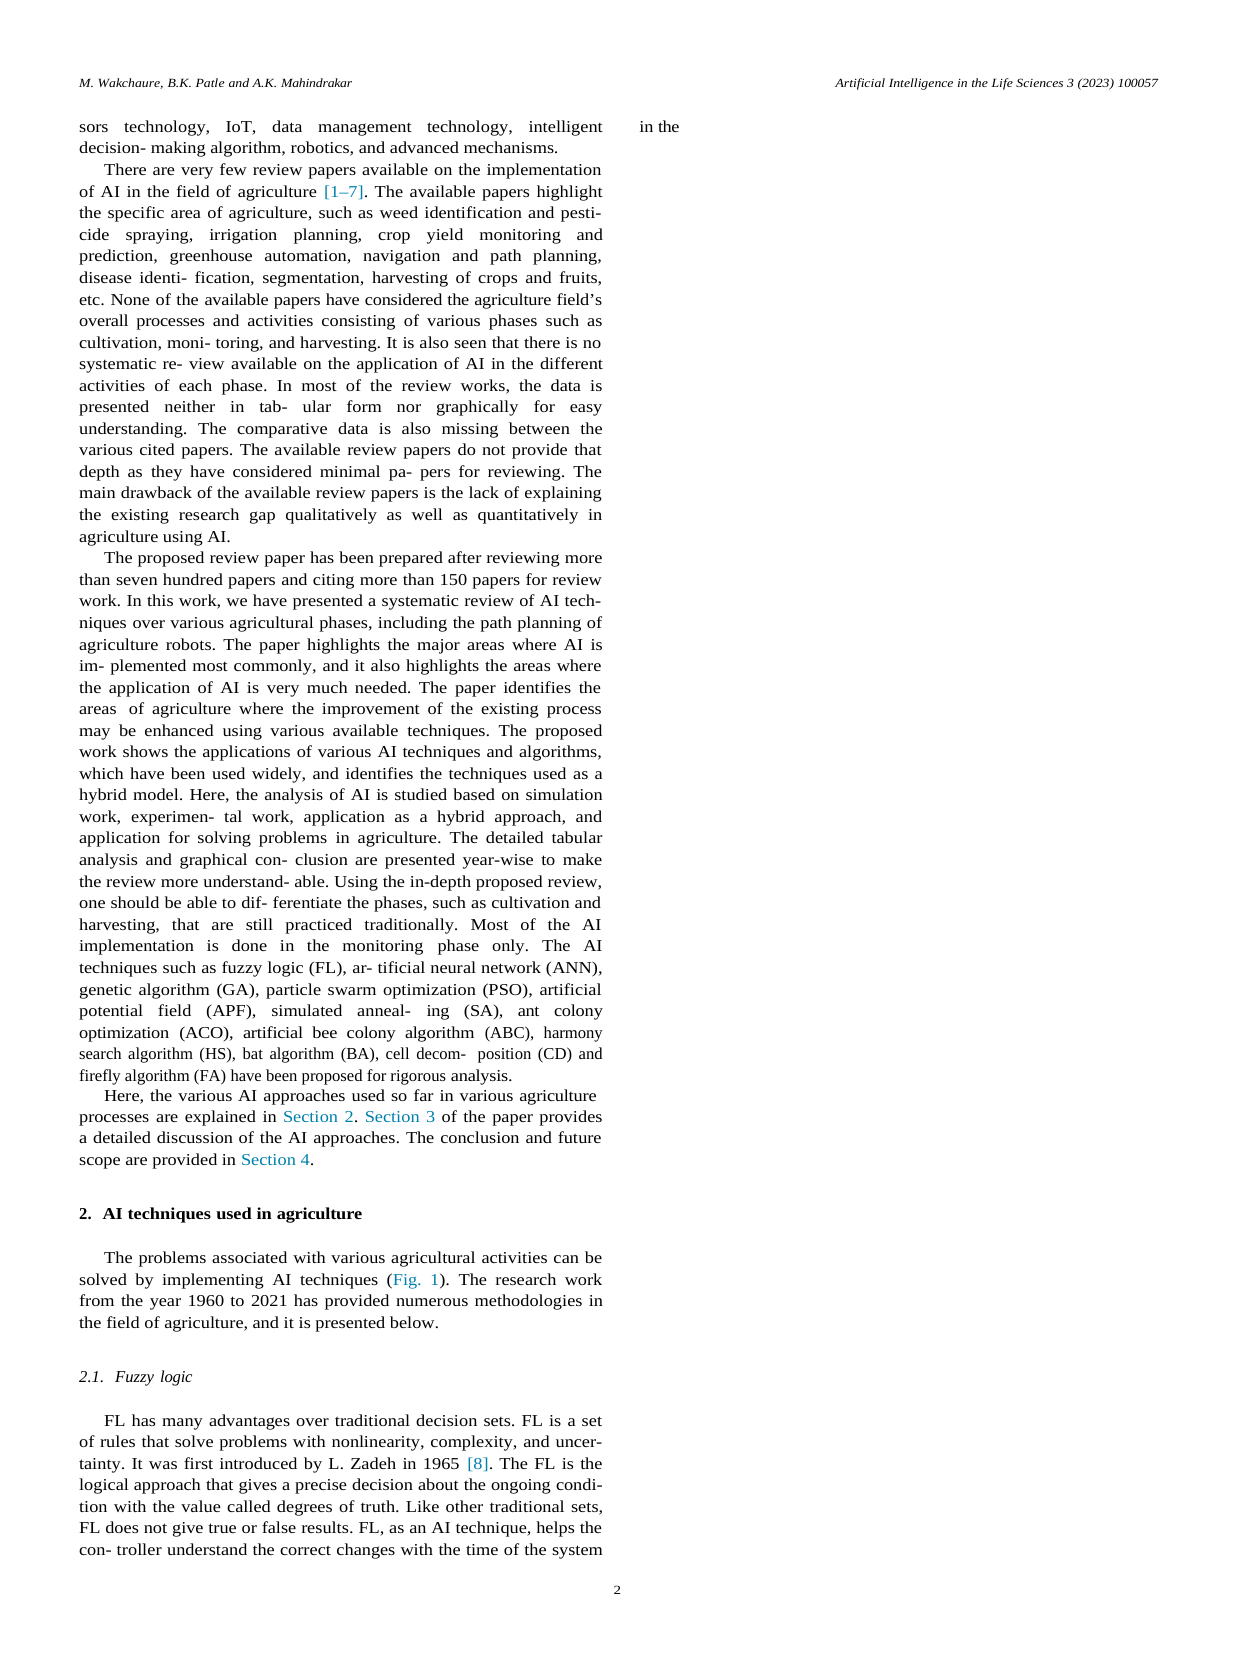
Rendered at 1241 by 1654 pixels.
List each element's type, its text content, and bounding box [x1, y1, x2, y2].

text FL has many advantages over traditional decision sets. FL is a set of rules that solve problems with nonlinearity, complexity, and uncer- tainty. It was first introduced by L. Zadeh in 1965 [8]. The FL is the logical approach that gives a precise decision about the ongoing condi- tion with the value called degrees of truth. Like other traditional sets, FL does not give true or false results. FL, as an AI technique, helps the con- troller understand the correct changes with the time of the system in the [79, 1411, 603, 1559]
text processes are explained in Section 2. Section 3 of the paper provides a detailed discussion of the AI approaches. The conclusion and future scope are provided in Section 4. [79, 1106, 603, 1169]
picture [349, 186, 357, 197]
text The proposed review paper has been prepared after reviewing more than seven hundred papers and citing more than 150 papers for review work. In this work, we have presented a systematic review of AI tech- niques over various agricultural phases, including the path planning of agriculture robots. The paper highlights the major areas where AI is im- plemented most commonly, and it also highlights the areas where the application of AI is very much needed. The paper identifies the areas of agriculture where the improvement of the existing process may be enhanced using various available techniques. The proposed work shows the applications of various AI techniques and algorithms, which have been used widely, and identifies the techniques used as a hybrid model. Here, the analysis of AI is studied based on simulation work, experimen- tal work, application as a hybrid approach, and application for solving problems in agriculture. The detailed tabular analysis and graphical con- clusion are presented year-wise to make the review more understand- able. Using the in-depth proposed review, one should be able to dif- ferentiate the phases, such as cultivation and harvesting, that are still practiced traditionally. Most of the AI implementation is done in the monitoring phase only. The AI techniques such as fuzzy logic (FL), ar- tificial neural network (ANN), genetic algorithm (GA), particle swarm optimization (PSO), artificial potential field (APF), simulated anneal- ing (SA), ant colony optimization (ACO), artificial bee colony algorithm (ABC), harmony search algorithm (HS), bat algorithm (BA), cell decom- position (CD) and firefly algorithm (FA) have been proposed for rigorous analysis. [79, 548, 603, 1085]
text sors technology, IoT, data management technology, intelligent decision- making algorithm, robotics, and advanced mechanisms. [79, 117, 602, 157]
text The problems associated with various agricultural activities can be solved by implementing AI techniques (Fig. 1). The research work from the year 1960 to 2021 has provided numerous methodologies in the field of agriculture, and it is presented below. [79, 1248, 603, 1332]
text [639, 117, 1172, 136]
picture [286, 1157, 292, 1165]
picture [303, 1157, 309, 1165]
subtitle AI techniques used in agriculture [79, 1204, 607, 1223]
picture [328, 1114, 334, 1122]
picture [325, 185, 329, 199]
text Here, the various AI approaches used so far in various agriculture [104, 1087, 607, 1105]
text There are very few review papers available on the implementation of AI in the field of agriculture [1–7]. The available papers highlight the specific area of agriculture, such as weed identification and pesti- cide spraying, irrigation planning, crop yield monitoring and prediction, greenhouse automation, navigation and path planning, disease identi- fication, segmentation, harvesting of crops and fruits, etc. None of the available papers have considered the agriculture field’s overall processes and activities consisting of various phases such as cultivation, moni- toring, and harvesting. It is also seen that there is no systematic re- view available on the application of AI in the different activities of each phase. In most of the review works, the data is presented neither in tab- ular form nor graphically for easy understanding. The comparative data is also missing between the various cited papers. The available review papers do not provide that depth as they have considered minimal pa- pers for reviewing. The main drawback of the available review papers is the lack of explaining the existing research gap qualitatively as well as quantitatively in agriculture using AI. [79, 160, 603, 546]
list Fuzzy logic [79, 1367, 607, 1386]
